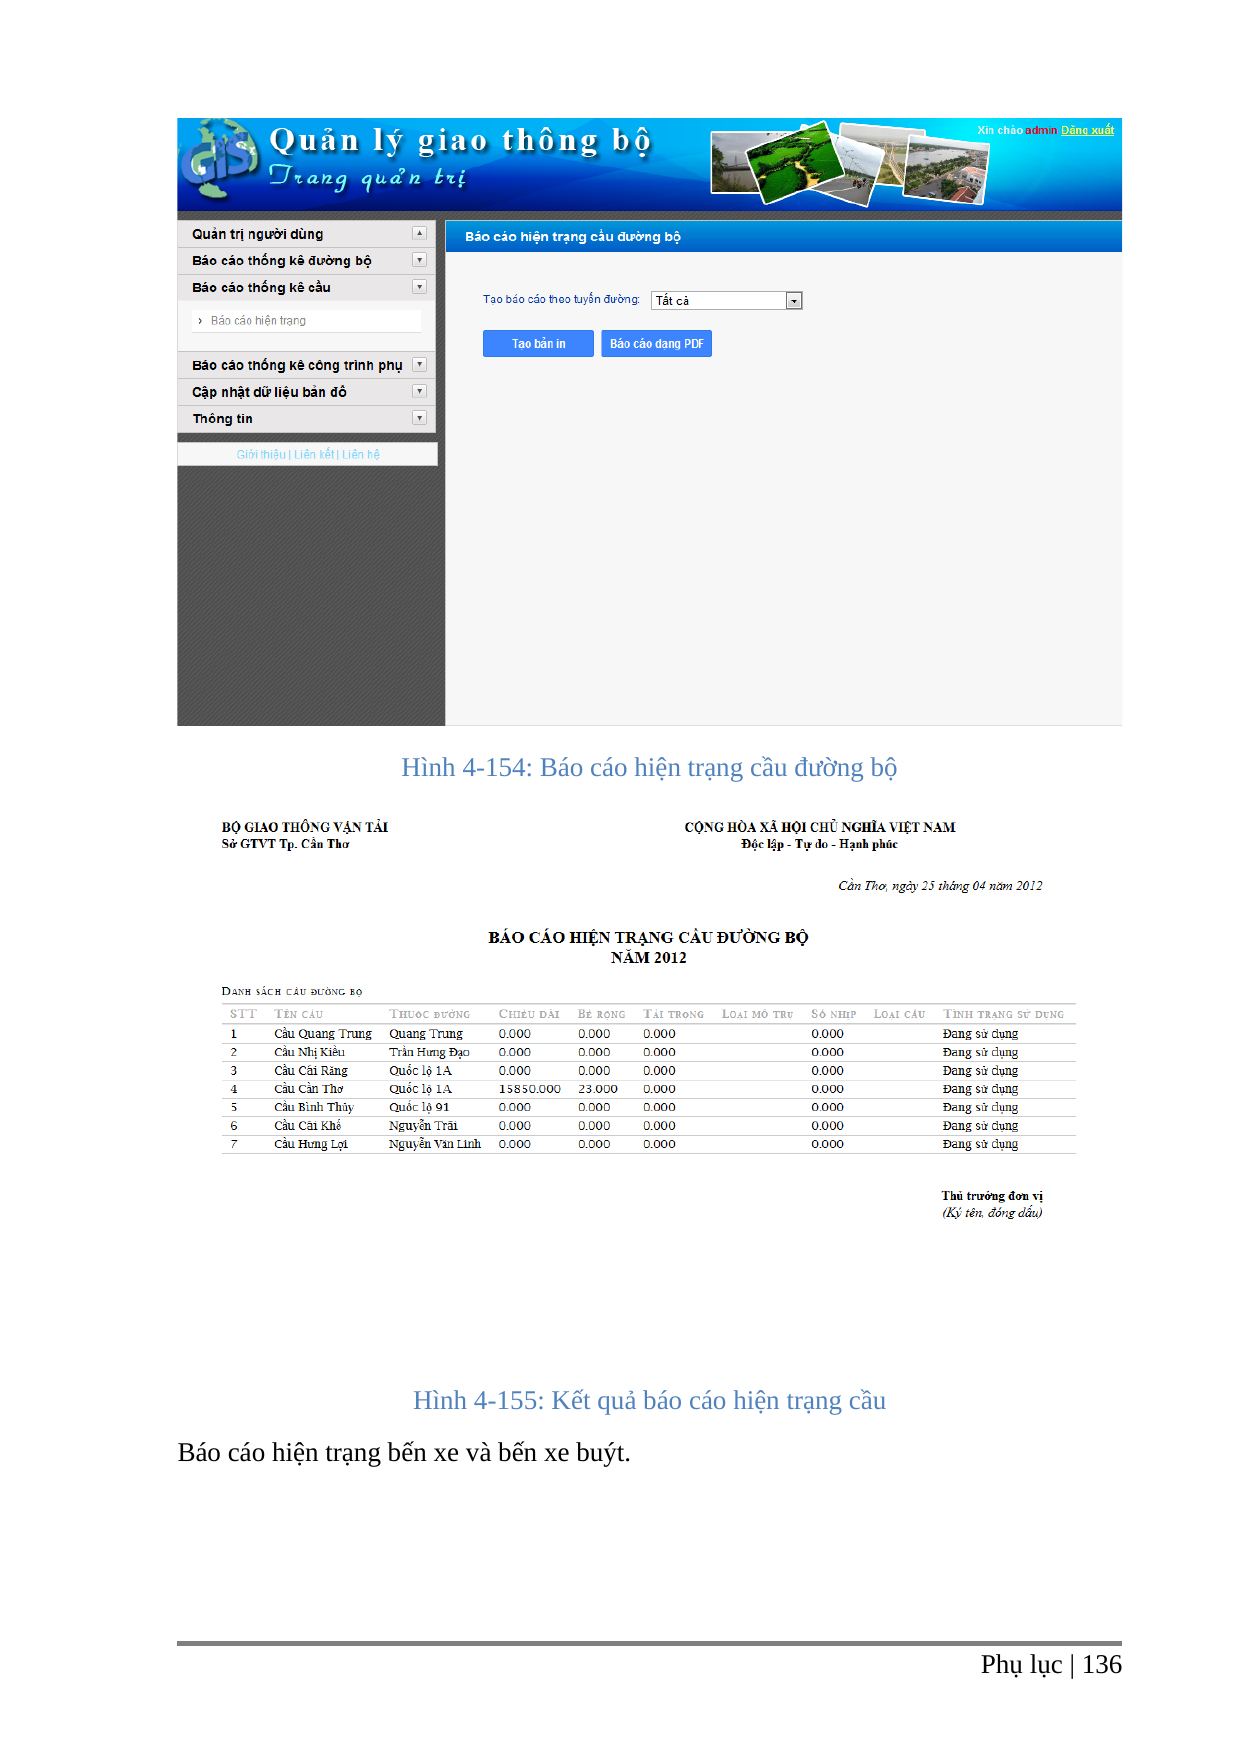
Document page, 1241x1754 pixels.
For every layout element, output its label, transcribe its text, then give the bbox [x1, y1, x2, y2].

picture [519, 129, 524, 149]
picture [472, 137, 476, 148]
picture [201, 118, 210, 124]
picture [505, 132, 510, 149]
picture [623, 136, 628, 147]
text Báo cáo hiện trạng bến xe và bến xe buýt. [177, 1436, 1122, 1467]
picture [481, 137, 485, 148]
picture [459, 136, 464, 149]
picture [287, 131, 293, 148]
picture [389, 136, 396, 147]
picture [329, 136, 338, 149]
picture [177, 118, 1123, 726]
picture [614, 129, 618, 149]
picture [177, 802, 1123, 1359]
picture [644, 136, 649, 149]
